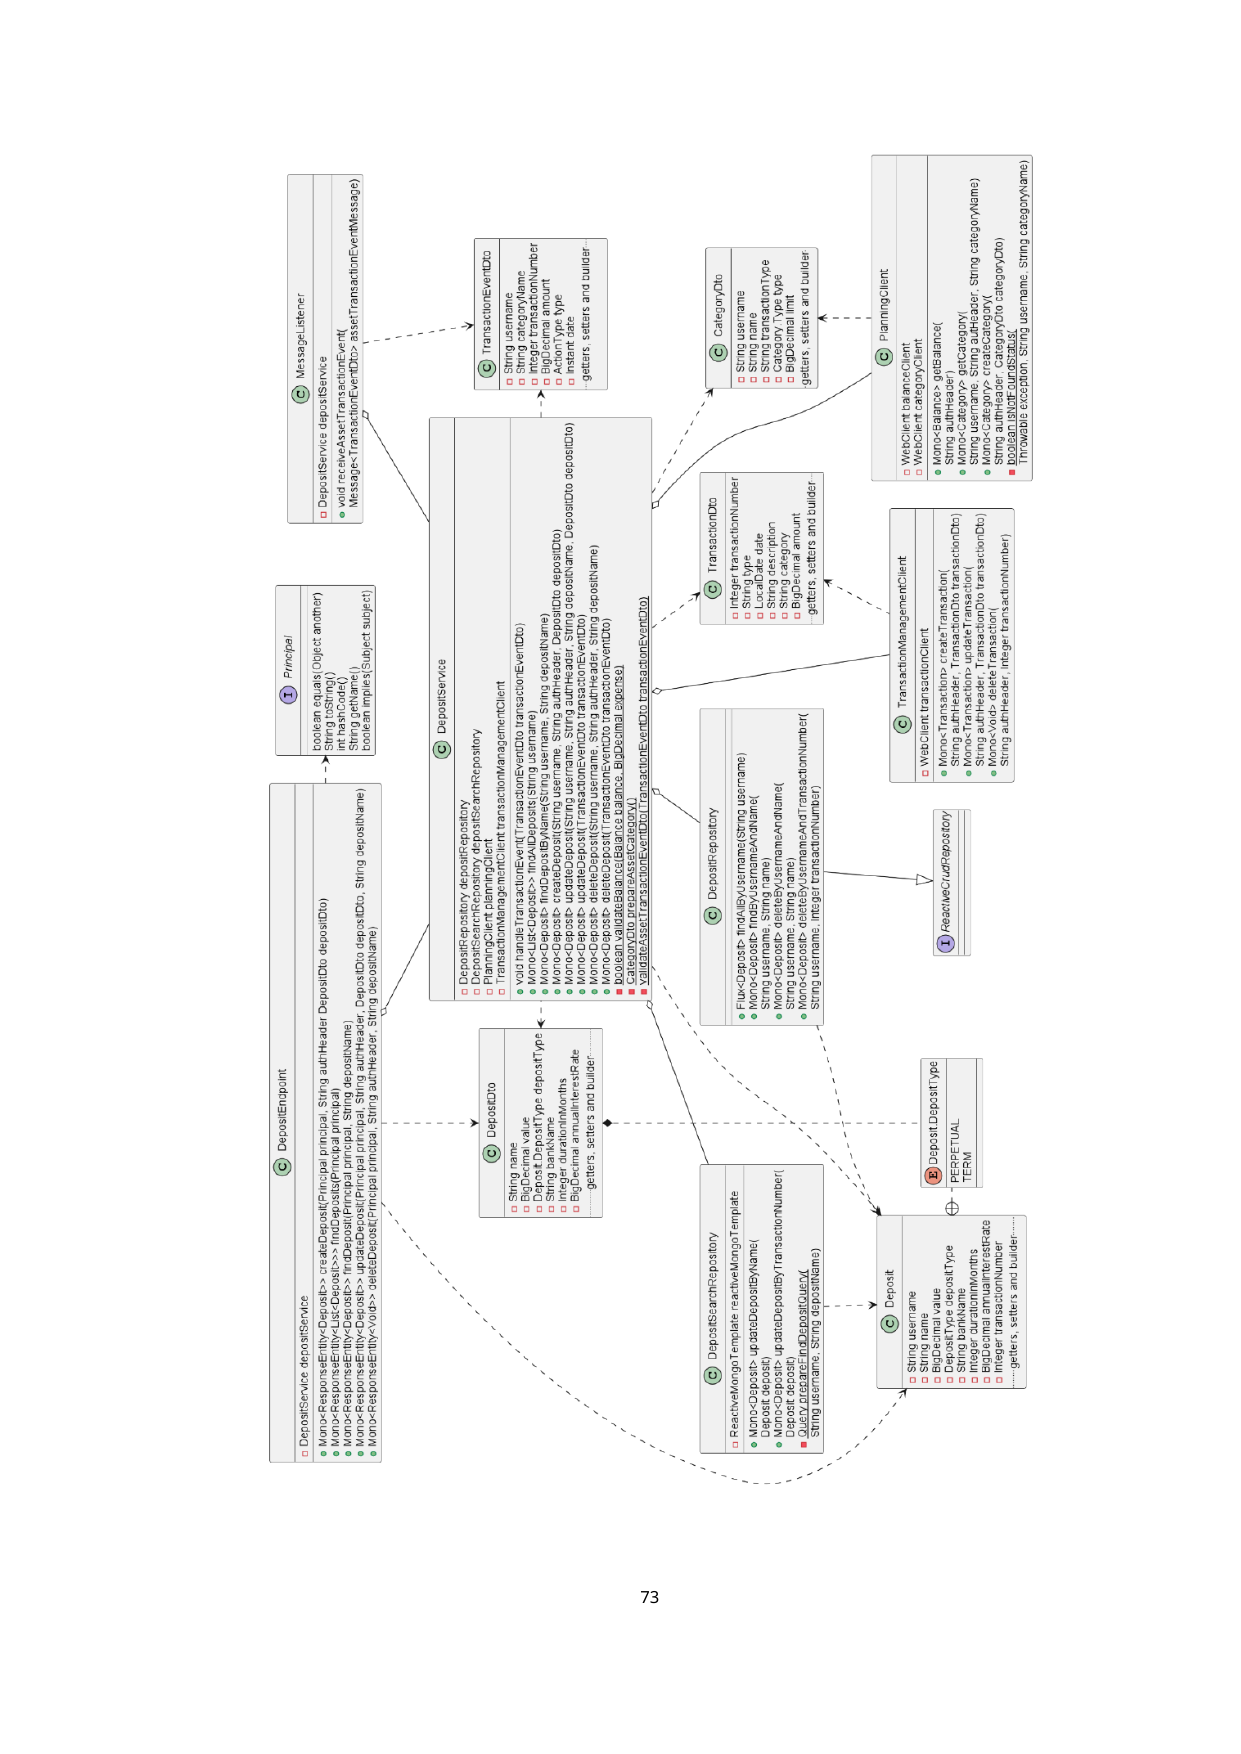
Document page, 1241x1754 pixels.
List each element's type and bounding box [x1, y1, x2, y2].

picture [264, 152, 1036, 1496]
